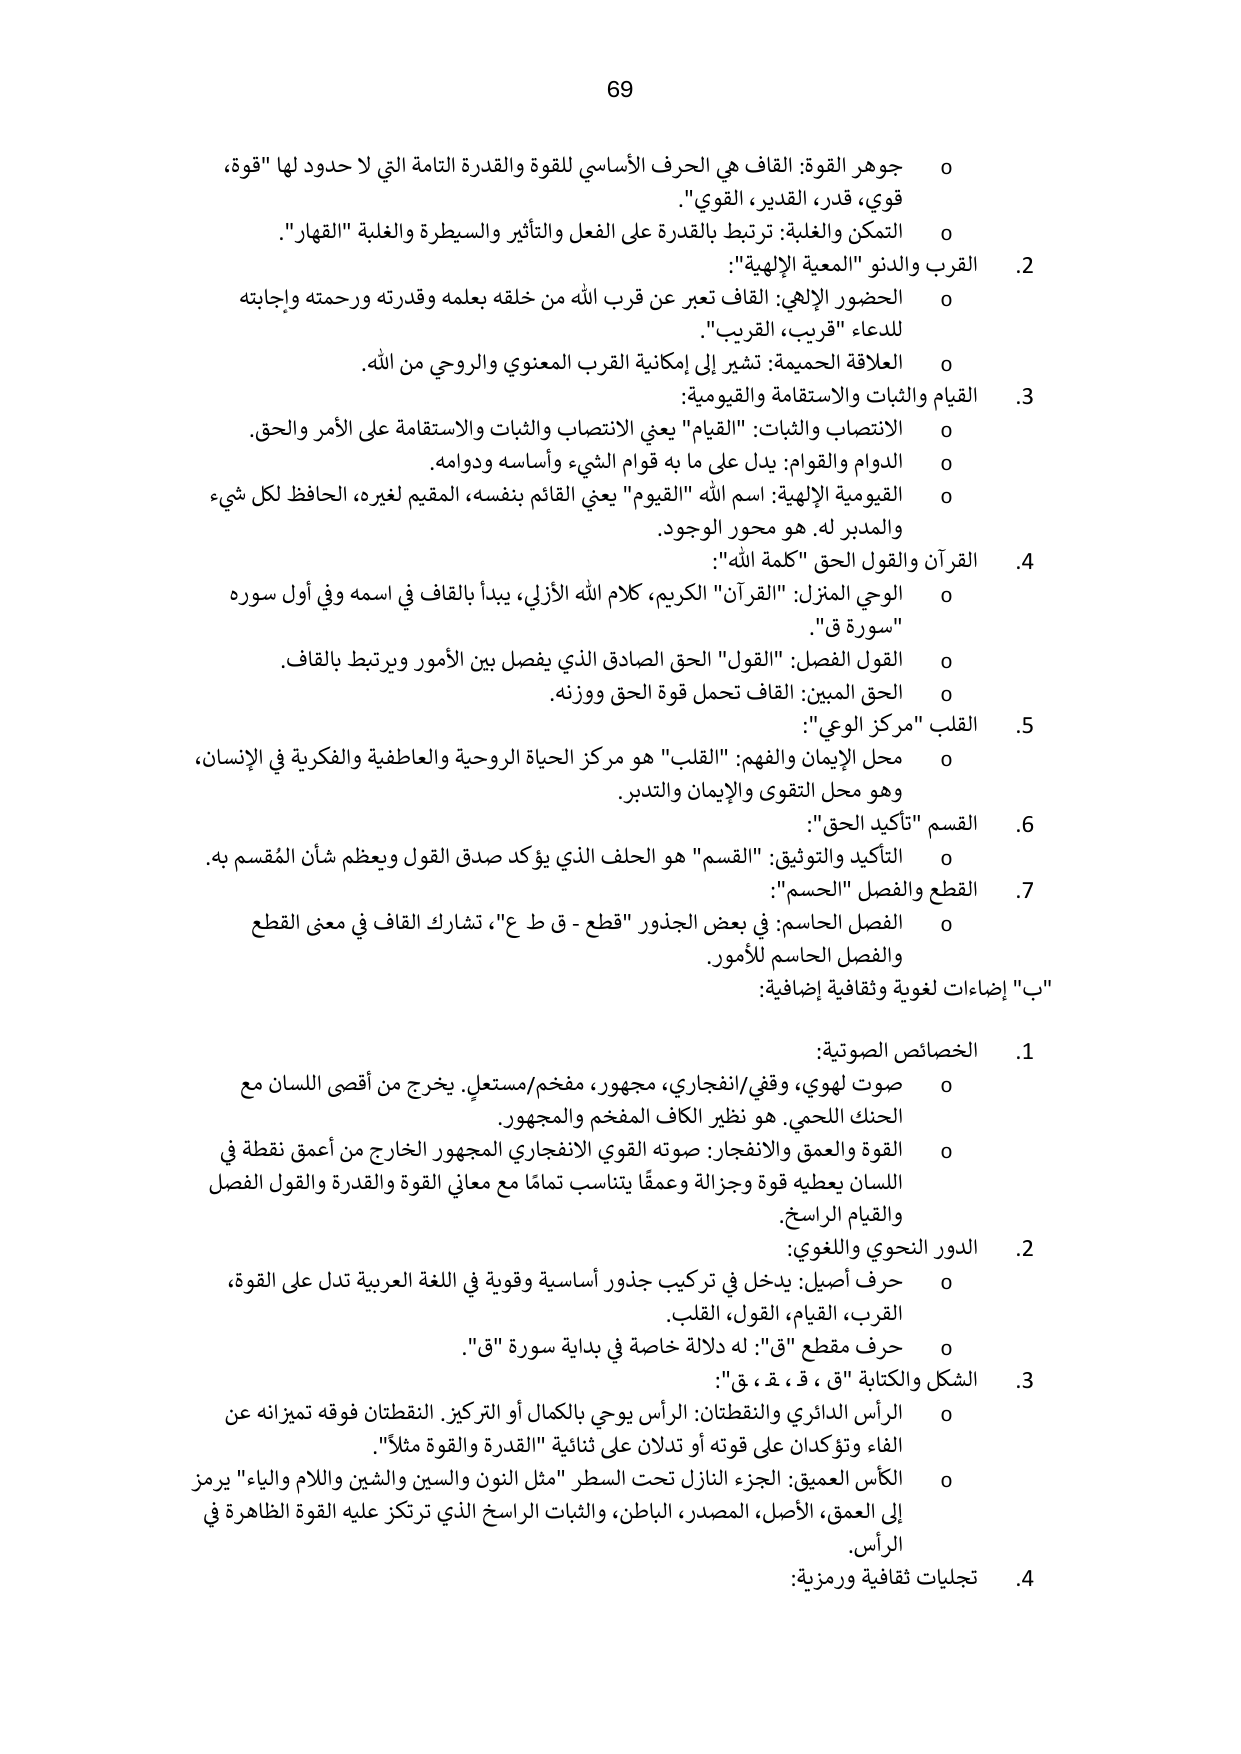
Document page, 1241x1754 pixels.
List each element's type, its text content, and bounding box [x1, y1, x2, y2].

list محل الإيمان والفهم: "القلب" هو مركز الحياة الروحية والعاطفية والفكرية في الإنسان، وهو محل التقوى والإيمان والتدبر. [187, 742, 940, 806]
list العلاقة الحميمة: تشير إلى إمكانية القرب المعنوي والروحي من الله. [187, 347, 940, 378]
list الانتصاب والثبات: "القيام" يعني الانتصاب والثبات والاستقامة على الأمر والحق. [187, 413, 940, 444]
list القيام والثبات والاستقامة والقيومية: [187, 380, 1015, 411]
list الفصل الحاسم: في بعض الجذور "قطع - ق ط ع"، تشارك القاف في معنى القطع والفصل الحاسم للأمور. [187, 907, 940, 971]
list الرأس الدائري والنقطتان: الرأس يوحي بالكمال أو التركيز. النقطتان فوقه تميزانه عن الفاء وتؤكدان على قوته أو تدلان على ثنائية "القدرة والقوة مثلاً". [187, 1397, 940, 1461]
list القرب والدنو "المعية الإلهية": [187, 249, 1015, 279]
list الحضور الإلهي: القاف تعبر عن قرب الله من خلقه بعلمه وقدرته ورحمته وإجابته للدعاء "قريب، القريب". [187, 282, 940, 345]
list الخصائص الصوتية: [187, 1035, 1015, 1066]
list حرف أصيل: يدخل في تركيب جذور أساسية وقوية في اللغة العربية تدل على القوة، القرب، القيام، القول، القلب. [187, 1265, 940, 1329]
list القوة والعمق والانفجار: صوته القوي الانفجاري المجهور الخارج من أعمق نقطة في اللسان يعطيه قوة وجزالة وعمقًا يتناسب تمامًا مع معاني القوة والقدرة والقول الفصل والقيام الراسخ. [187, 1134, 940, 1230]
list الوحي المنزل: "القرآن" الكريم، كلام الله الأزلي، يبدأ بالقاف في اسمه وفي أول سوره "سورة ق". [187, 578, 940, 641]
list القول الفصل: "القول" الحق الصادق الذي يفصل بين الأمور ويرتبط بالقاف. [187, 644, 940, 674]
list القطع والفصل "الحسم": [187, 874, 1015, 905]
list القسم "تأكيد الحق": [187, 808, 1015, 839]
list تجليات ثقافية ورمزية: [187, 1562, 1015, 1592]
list حرف مقطع "ق": له دلالة خاصة في بداية سورة "ق". [187, 1331, 940, 1362]
list القلب "مركز الوعي": [187, 709, 1015, 740]
list الدور النحوي واللغوي: [187, 1232, 1015, 1263]
list القرآن والقول الحق "كلمة الله": [187, 545, 1015, 576]
list القيومية الإلهية: اسم الله "القيوم" يعني القائم بنفسه، المقيم لغيره، الحافظ لكل شيء والمدبر له. هو محور الوجود. [187, 479, 940, 543]
list التمكن والغلبة: ترتبط بالقدرة على الفعل والتأثير والسيطرة والغلبة "القهار". [187, 216, 940, 246]
text "ب" إضاءات لغوية وثقافية إضافية: [187, 973, 1053, 1003]
list صوت لهوي، وقفي/انفجاري، مجهور، مفخم/مستعلٍ. يخرج من أقصى اللسان مع الحنك اللحمي. هو نظير الكاف المفخم والمجهور. [187, 1068, 940, 1131]
list الدوام والقوام: يدل على ما به قوام الشيء وأساسه ودوامه. [187, 446, 940, 477]
list الحق المبين: القاف تحمل قوة الحق ووزنه. [187, 677, 940, 707]
list جوهر القوة: القاف هي الحرف الأساسي للقوة والقدرة التامة التي لا حدود لها "قوة، قوي، قدر، القدير، القوي". [187, 150, 940, 213]
list الشكل والكتابة "ق ، قـ ، ـقـ ، ـق": [187, 1364, 1015, 1395]
list التأكيد والتوثيق: "القسم" هو الحلف الذي يؤكد صدق القول ويعظم شأن المُقسم به. [187, 841, 940, 872]
list الكأس العميق: الجزء النازل تحت السطر "مثل النون والسين والشين واللام والياء" يرمز إلى العمق، الأصل، المصدر، الباطن، والثبات الراسخ الذي ترتكز عليه القوة الظاهرة في الرأس. [187, 1463, 940, 1559]
